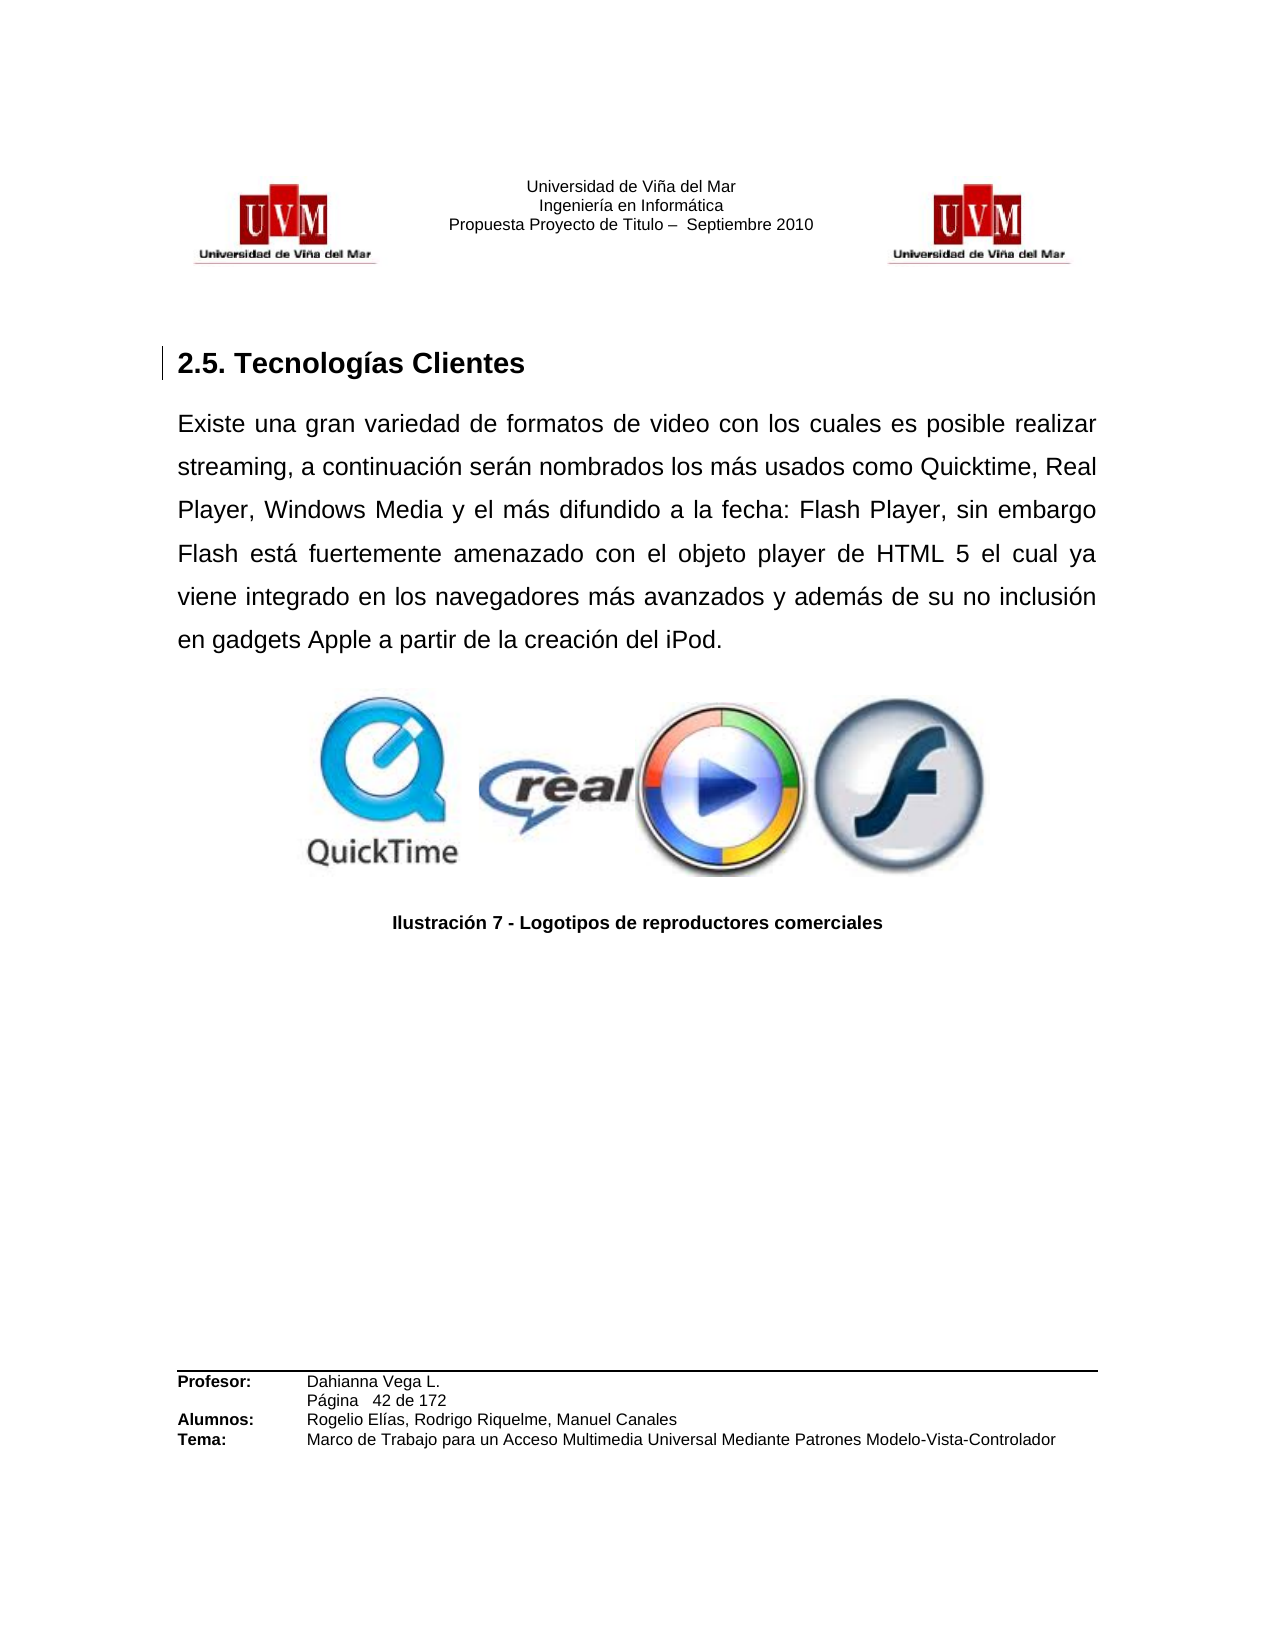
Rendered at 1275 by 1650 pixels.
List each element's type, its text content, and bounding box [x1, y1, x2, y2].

picture [285, 688, 990, 877]
subtitle 2.5. Tecnologías Clientes [177, 346, 1098, 380]
picture [177, 176, 390, 267]
text Existe una gran variedad de formatos de video con los cuales es posible realizar streaming, a continuación serán nombrados los más usados como Quicktime, Real Player, Windows Media y el más difundido a la fecha: Flash Player, sin embargo Flash está fuertemente amenazado con el objeto player de HTML 5 el cual ya viene integrado en los navegadores más avanzados y además de su no inclusión en gadgets Apple a partir de la creación del iPod. [177, 409, 1098, 653]
text Ilustración 7 - Logotipos de reproductores comerciales [177, 911, 1098, 933]
picture [871, 176, 1084, 267]
